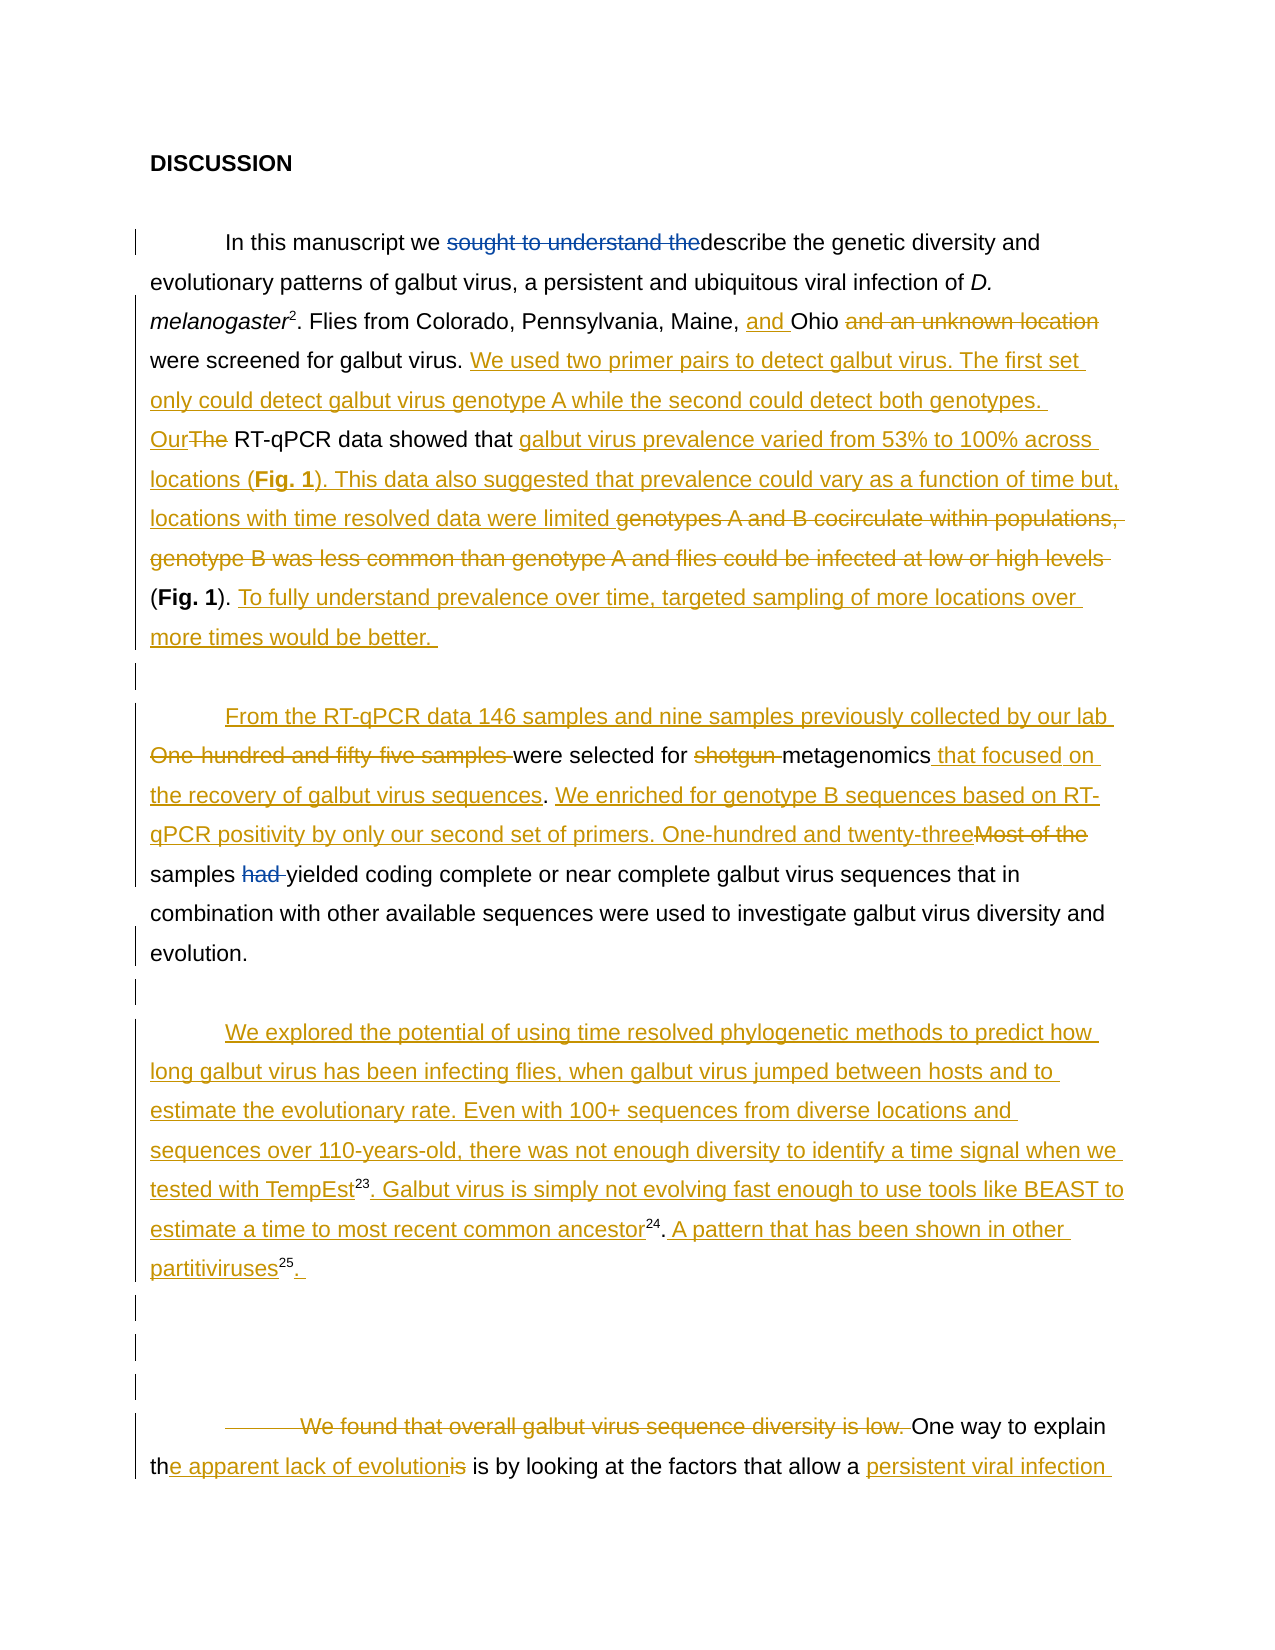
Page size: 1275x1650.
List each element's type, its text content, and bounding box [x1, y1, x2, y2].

text In this manuscript we describe the genetic diversity and evolutionary patterns of galbut virus, a persistent and ubiquitous viral infection of D. melanogaster. Flies from Colorado, Pennsylvania, Maine, Ohio were screened for galbut virus. RT-qPCR data showed that (Fig. 1). [150, 229, 1125, 650]
text DISCUSSION [150, 150, 1125, 176]
text . [150, 1018, 1125, 1282]
text were selected for metagenomics. samples yielded coding complete or near complete galbut virus sequences that in combination with other available sequences were used to investigate galbut virus diversity and evolution. [150, 703, 1125, 966]
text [150, 1413, 1125, 1479]
